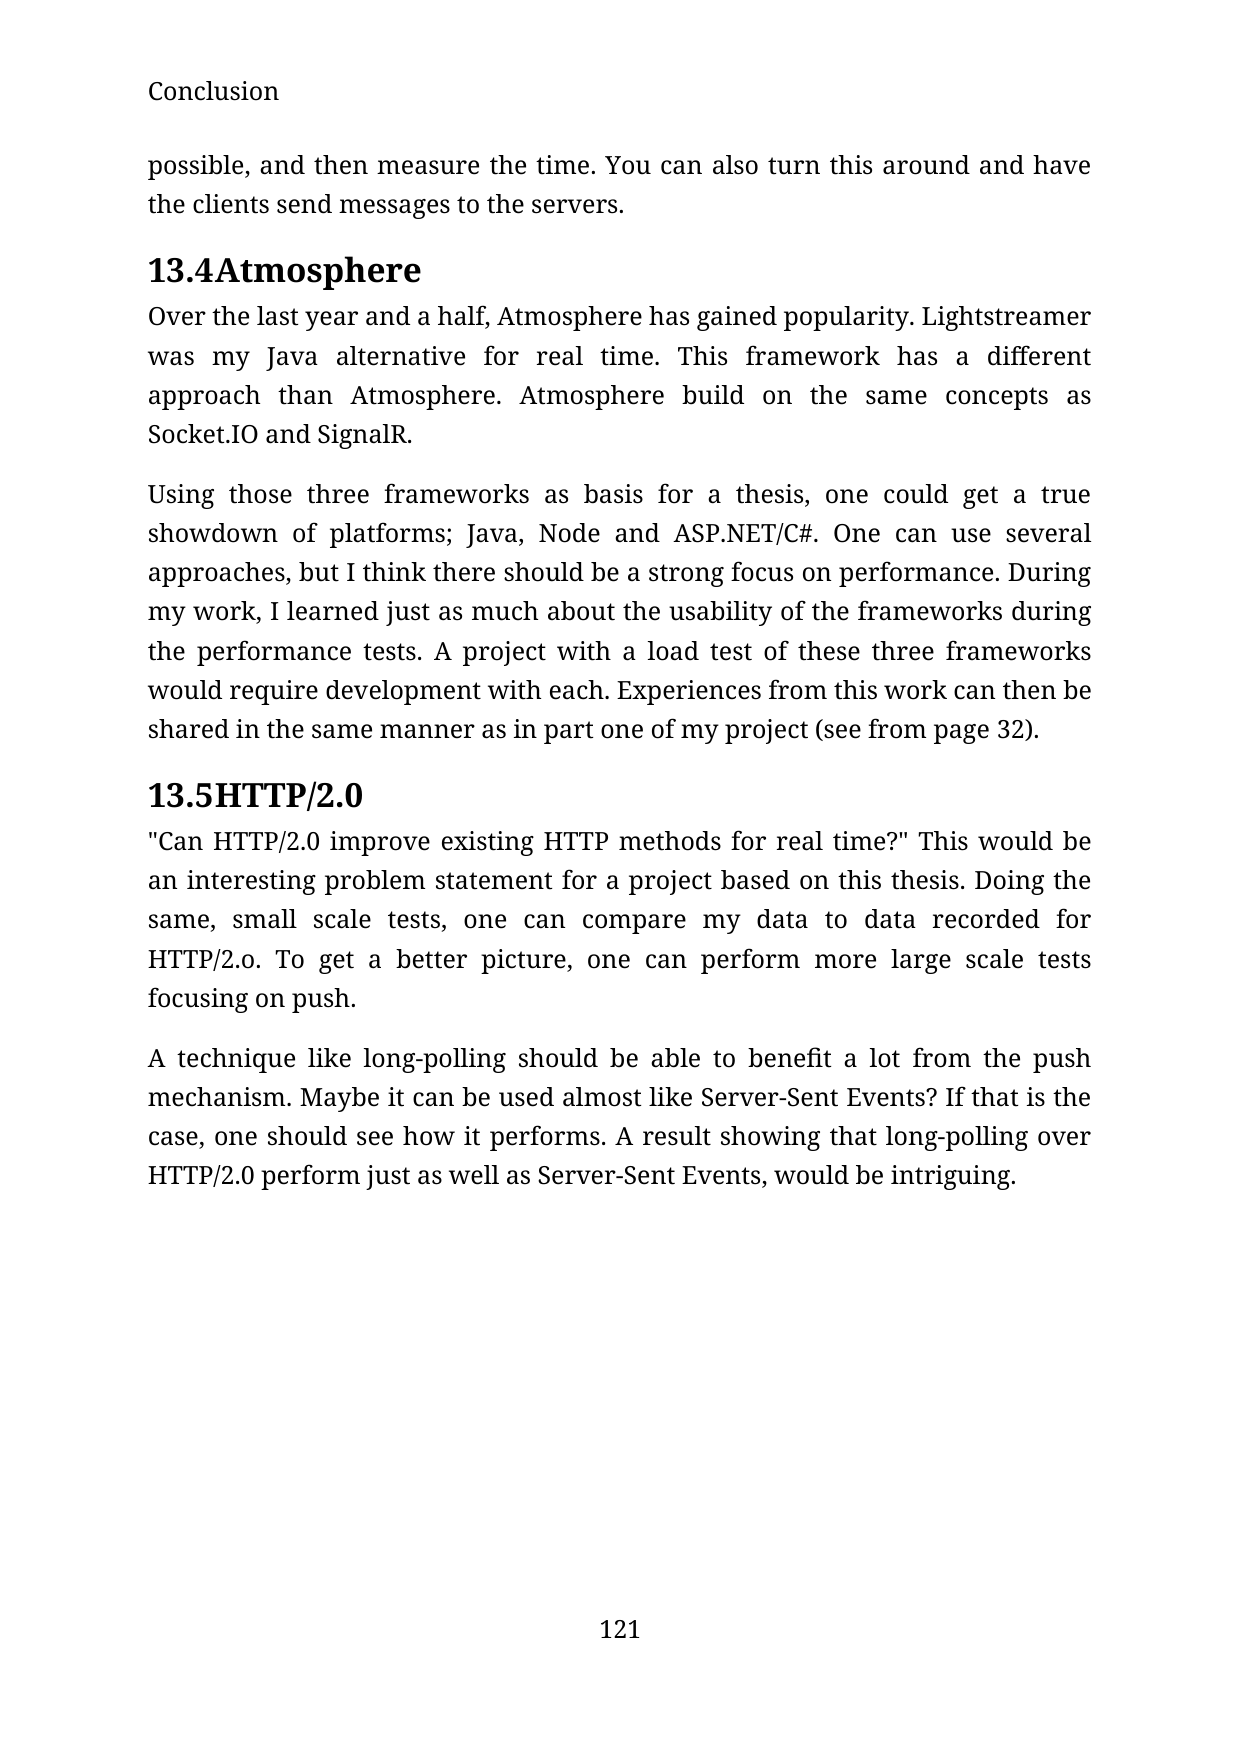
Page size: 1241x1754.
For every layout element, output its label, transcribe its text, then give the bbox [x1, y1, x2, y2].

subtitle HTTP/2.0 [148, 772, 1092, 817]
text "Can HTTP/2.0 improve existing HTTP methods for real time?" This would be an interesting problem statement for a project based on this thesis. Doing the same, small scale tests, one can compare my data to data recorded for HTTP/2.o. To get a better picture, one can perform more large scale tests focusing on push. [148, 824, 1092, 1014]
text A technique like long-polling should be able to benefit a lot from the push mechanism. Maybe it can be used almost like Server-Sent Events? If that is the case, one should see how it performs. A result showing that long-polling over HTTP/2.0 perform just as well as Server-Sent Events, would be intriguing. [148, 1040, 1092, 1192]
subtitle Atmosphere [148, 247, 1092, 292]
text Over the last year and a half, Atmosphere has gained popularity. Lightstreamer was my Java alternative for real time. This framework has a different approach than Atmosphere. Atmosphere build on the same concepts as Socket.IO and SignalR. [148, 299, 1092, 451]
text Using those three frameworks as basis for a thesis, one could get a true showdown of platforms; Java, Node and ASP.NET/C#. One can use several approaches, but I think there should be a strong focus on performance. During my work, I learned just as much about the usability of the frameworks during the performance tests. A project with a load test of these three frameworks would require development with each. Experiences from this work can then be shared in the same manner as in part one of my project (see from page 29). [148, 477, 1092, 746]
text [148, 148, 1092, 221]
